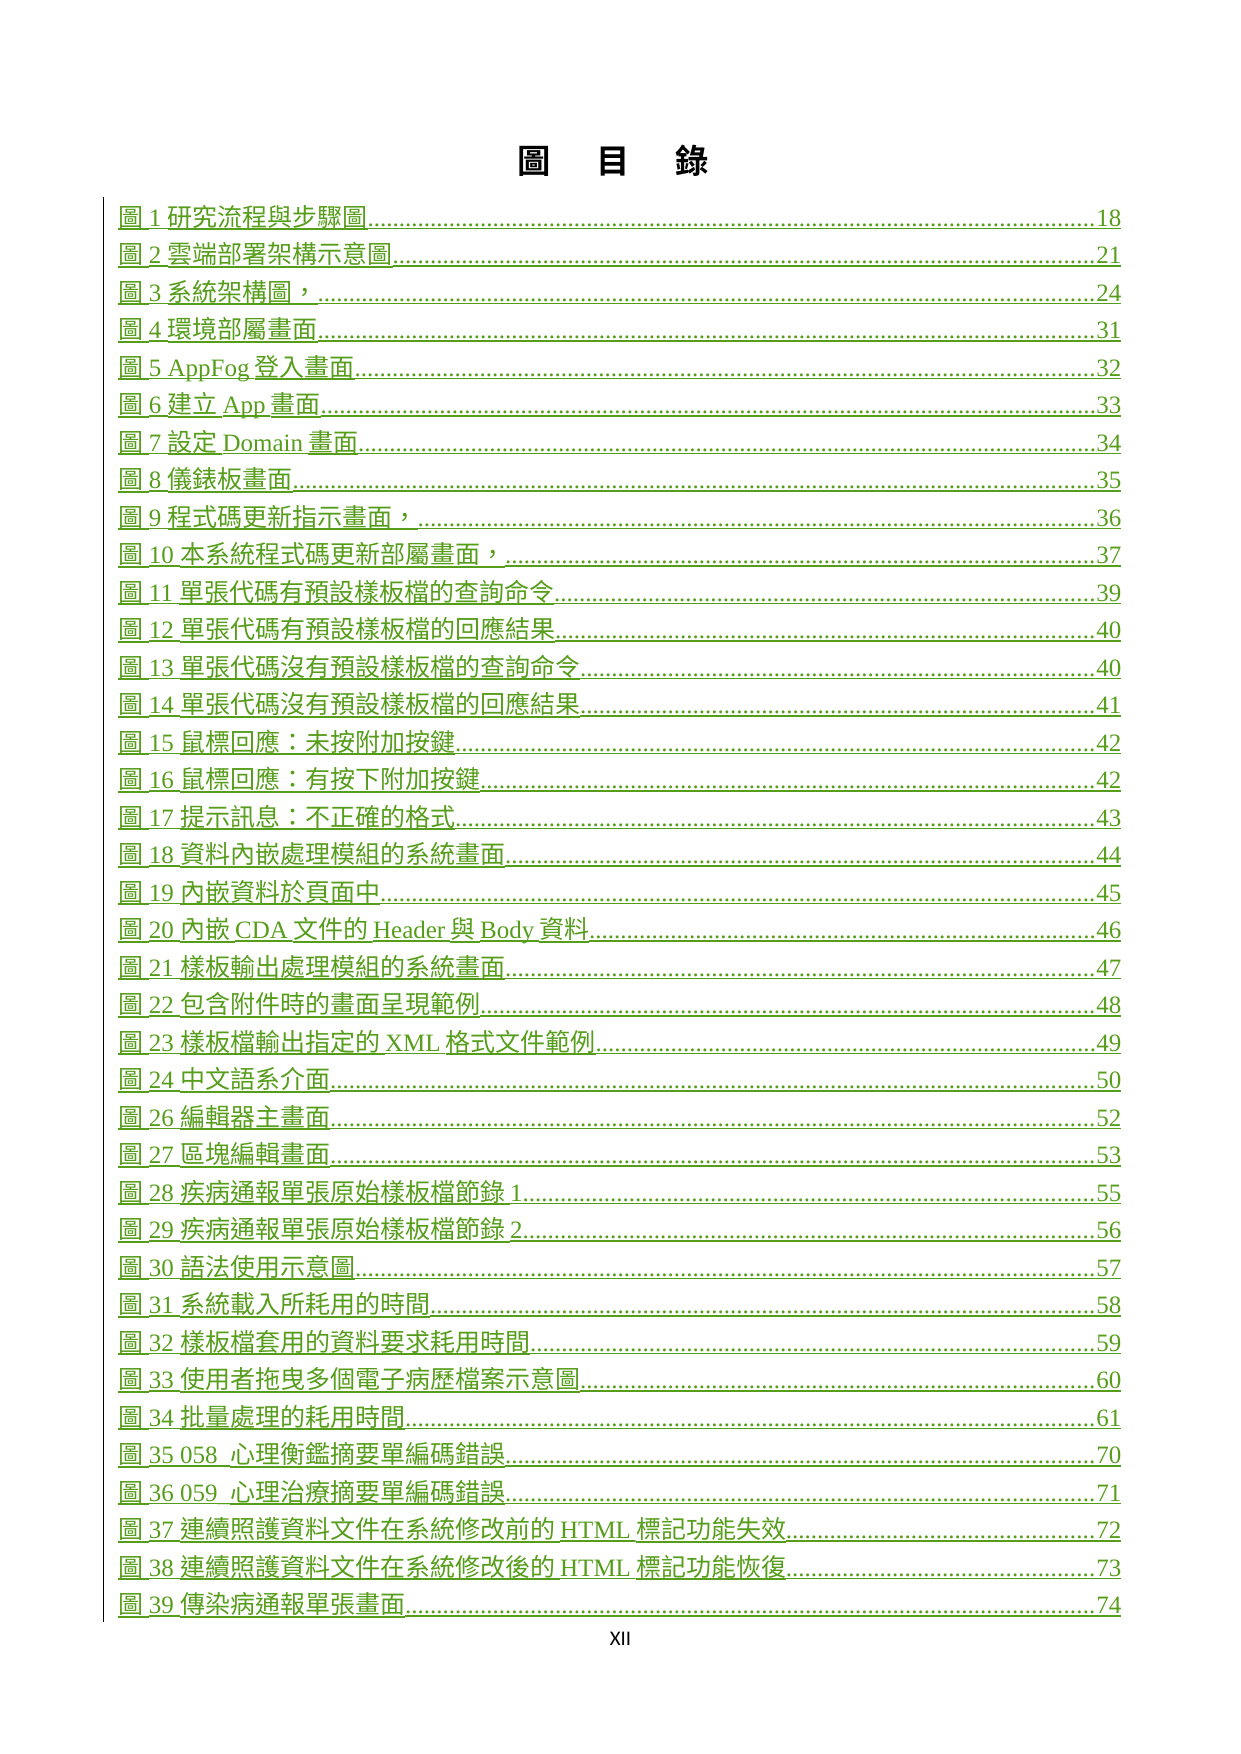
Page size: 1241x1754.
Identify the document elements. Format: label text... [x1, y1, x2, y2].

title 圖目錄 [517, 122, 709, 197]
